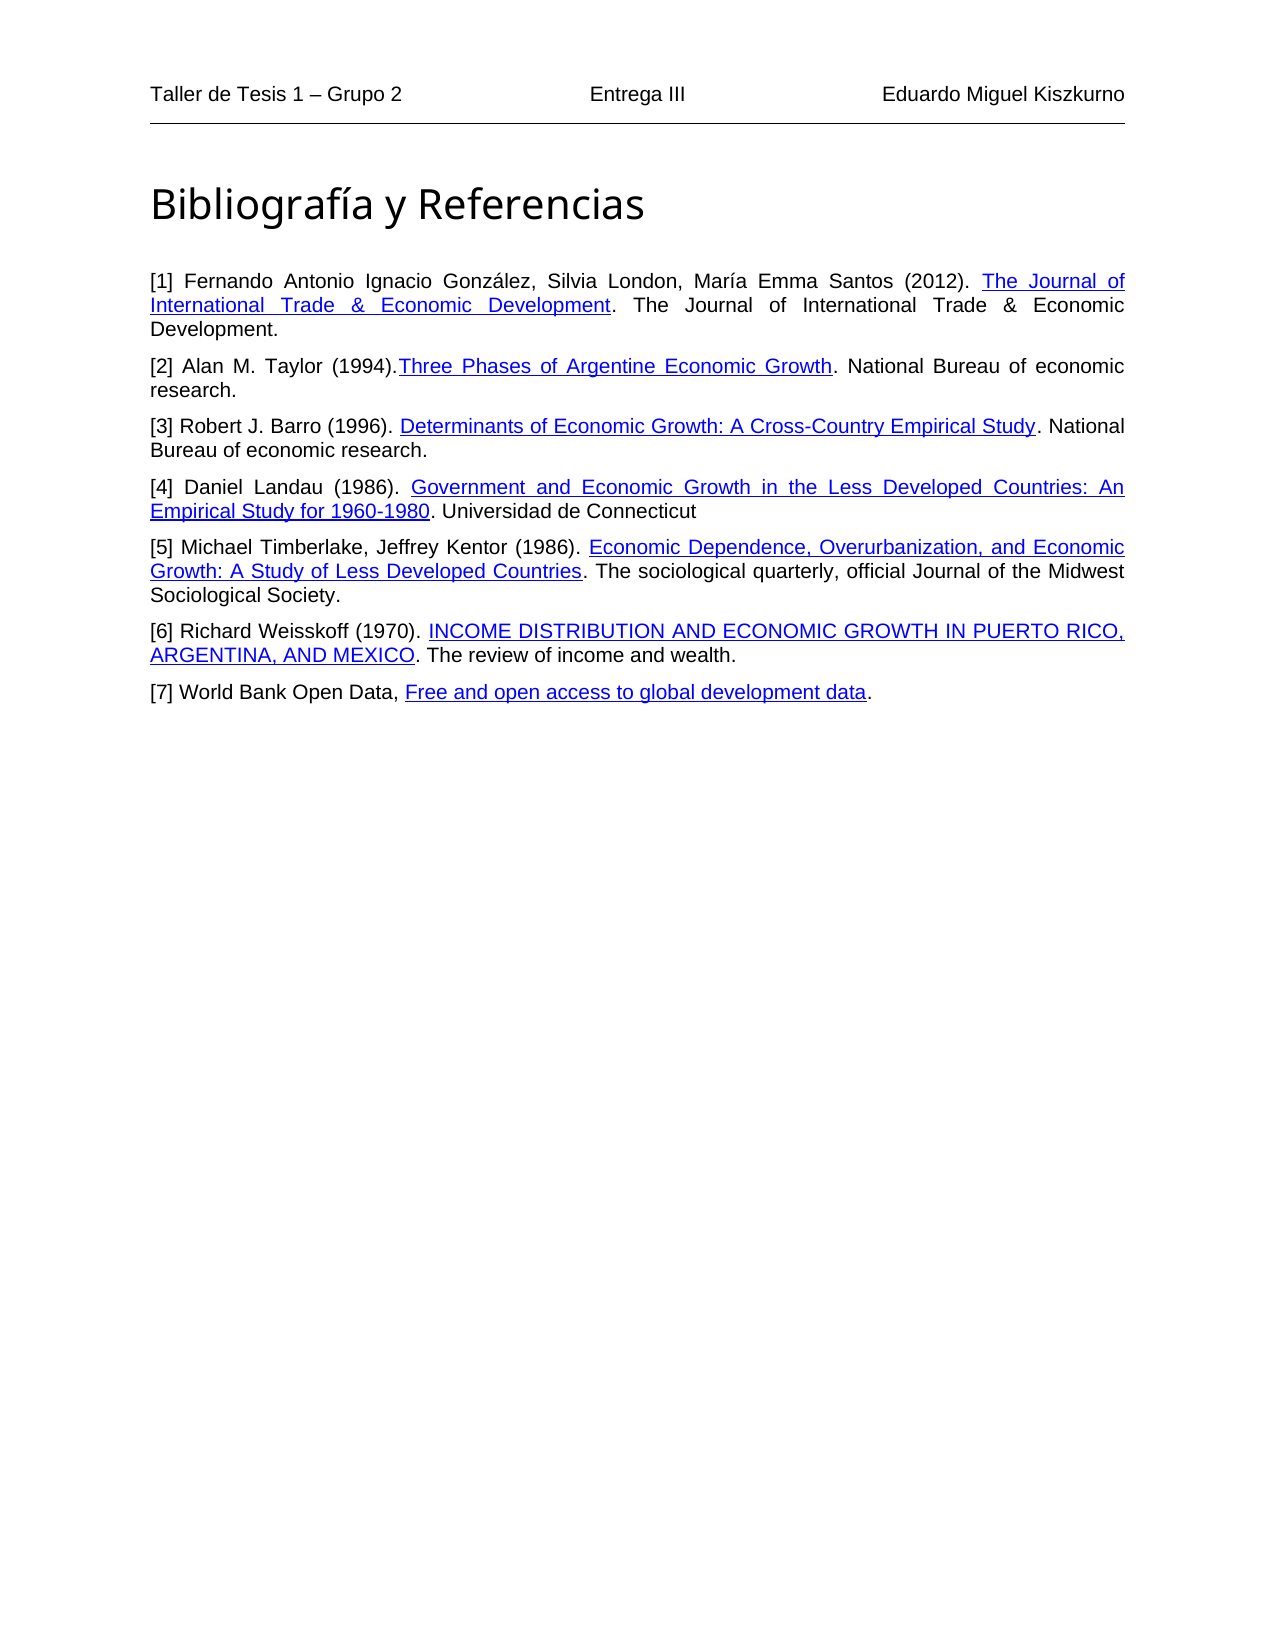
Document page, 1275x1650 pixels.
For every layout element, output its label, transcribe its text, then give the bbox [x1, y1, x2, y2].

text [5] Michael Timberlake, Jeffrey Kentor (1986). Economic Dependence, Overurbanization, and Economic Growth: A Study of Less Developed Countries. The sociological quarterly, official Journal of the Midwest Sociological Society. [150, 535, 1125, 607]
text [1] Fernando Antonio Ignacio González, Silvia London, María Emma Santos (2012). The Journal of International Trade & Economic Development. The Journal of International Trade & Economic Development. [150, 269, 1125, 341]
text [3] Robert J. Barro (1996). Determinants of Economic Growth: A Cross-Country Empirical Study. National Bureau of economic research. [150, 414, 1125, 462]
text [4] Daniel Landau (1986). Government and Economic Growth in the Less Developed Countries: An Empirical Study for 1960-1980. Universidad de Connecticut [150, 474, 1125, 522]
text [2] Alan M. Taylor (1994).Three Phases of Argentine Economic Growth. National Bureau of economic research. [150, 354, 1125, 402]
text [6] Richard Weisskoff (1970). INCOME DISTRIBUTION AND ECONOMIC GROWTH IN PUERTO RICO, ARGENTINA, AND MEXICO. The review of income and wealth. [150, 619, 1125, 667]
subtitle Bibliografía y Referencias [150, 175, 1125, 232]
text [7] World Bank Open Data, Free and open access to global development data. [150, 680, 1125, 704]
